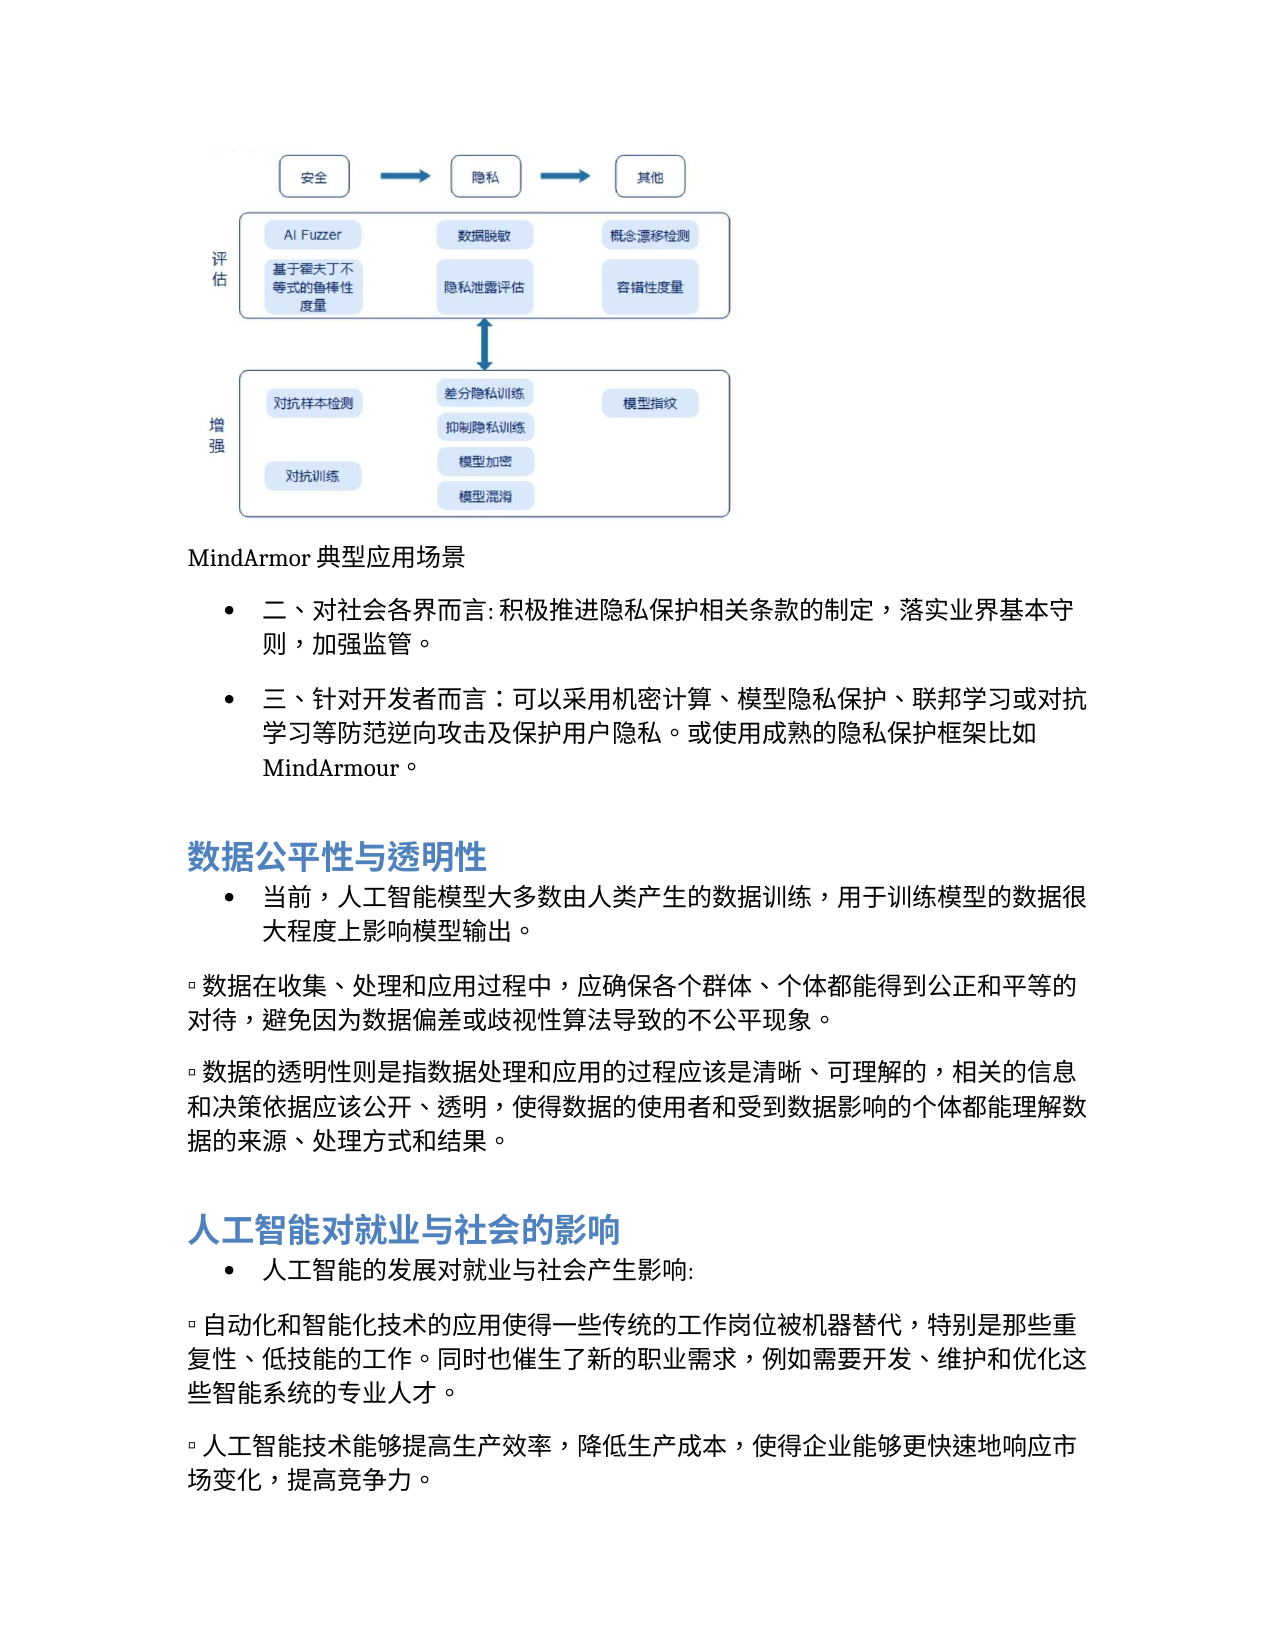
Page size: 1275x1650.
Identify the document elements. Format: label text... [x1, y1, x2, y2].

text MindArmor典型应用场景 [187, 540, 1087, 574]
list 二、对社会各界而言: 积极推进隐私保护相关条款的制定，落实业界基本守则，加强监管。 [225, 593, 1087, 661]
list 三、针对开发者而言：可以采用机密计算、模型隐私保护、联邦学习或对抗学习等防范逆向攻击及保护用户隐私。或使用成熟的隐私保护框架比如 MindArmour。 [225, 682, 1087, 784]
text 数据在收集、处理和应用过程中，应确保各个群体、个体都能得到公正和平等的对待，避免因为数据偏差或歧视性算法导致的不公平现象。 [187, 968, 1087, 1036]
list 人工智能的发展对就业与社会产生影响: [225, 1253, 1087, 1287]
text 自动化和智能化技术的应用使得一些传统的工作岗位被机器替代，特别是那些重复性、低技能的工作。同时也催生了新的职业需求，例如需要开发、维护和优化这些智能系统的专业人才。 [187, 1308, 1087, 1410]
subtitle 人工智能对就业与社会的影响 [187, 1207, 1087, 1253]
text 数据的透明性则是指数据处理和应用的过程应该是清晰、可理解的，相关的信息和决策依据应该公开、透明，使得数据的使用者和受到数据影响的个体都能理解数据的来源、处理方式和结果。 [187, 1055, 1087, 1157]
text 人工智能技术能够提高生产效率，降低生产成本，使得企业能够更快速地响应市场变化，提高竞争力。 [187, 1428, 1087, 1497]
subtitle 数据公平性与透明性 [187, 834, 1087, 879]
picture [206, 150, 738, 522]
list 当前，人工智能模型大多数由人类产生的数据训练，用于训练模型的数据很大程度上影响模型输出。 [225, 879, 1087, 947]
